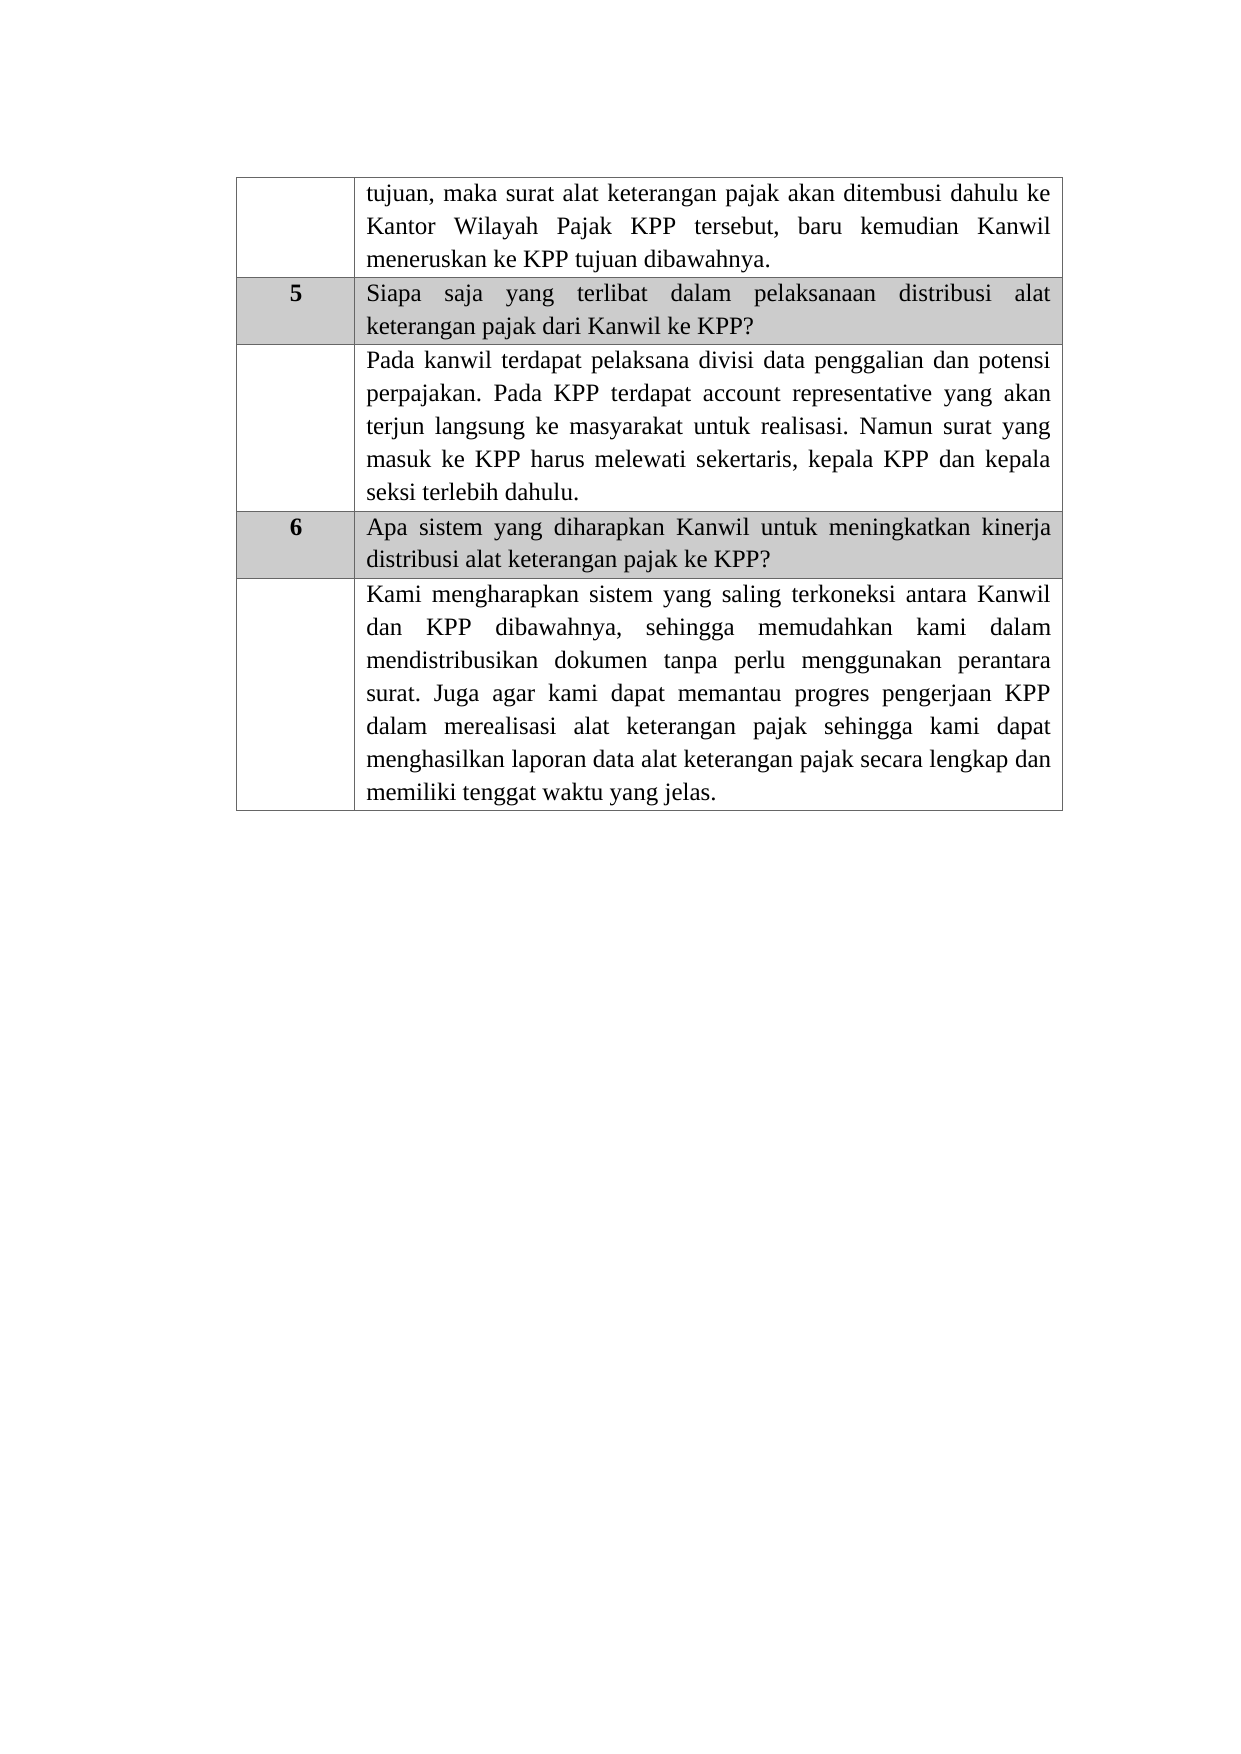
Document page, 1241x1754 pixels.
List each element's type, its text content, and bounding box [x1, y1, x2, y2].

table_cell Siapa saja yang terlibat dalam pelaksanaan distribusi alat keterangan pajak dari Kanwil ke KPP? [355, 278, 1062, 344]
table_cell Kami mengharapkan sistem yang saling terkoneksi antara Kanwil dan KPP dibawahnya, sehingga memudahkan kami dalam mendistribusikan dokumen tanpa perlu menggunakan perantara surat. Juga agar kami dapat memantau progres pengerjaan KPP dalam merealisasi alat keterangan pajak sehingga kami dapat menghasilkan laporan data alat keterangan pajak secara lengkap dan memiliki tenggat waktu yang jelas. [355, 579, 1062, 810]
table_cell 5 [237, 278, 354, 344]
table_cell [237, 178, 354, 277]
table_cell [355, 178, 1062, 277]
table_cell Apa sistem yang diharapkan Kanwil untuk meningkatkan kinerja distribusi alat keterangan pajak ke KPP? [355, 512, 1062, 578]
table_cell [237, 345, 354, 511]
table_cell [237, 579, 354, 810]
table_cell 6 [237, 512, 354, 578]
table_cell Pada kanwil terdapat pelaksana divisi data penggalian dan potensi perpajakan. Pada KPP terdapat account representative yang akan terjun langsung ke masyarakat untuk realisasi. Namun surat yang masuk ke KPP harus melewati sekertaris, kepala KPP dan kepala seksi terlebih dahulu. [355, 345, 1062, 511]
